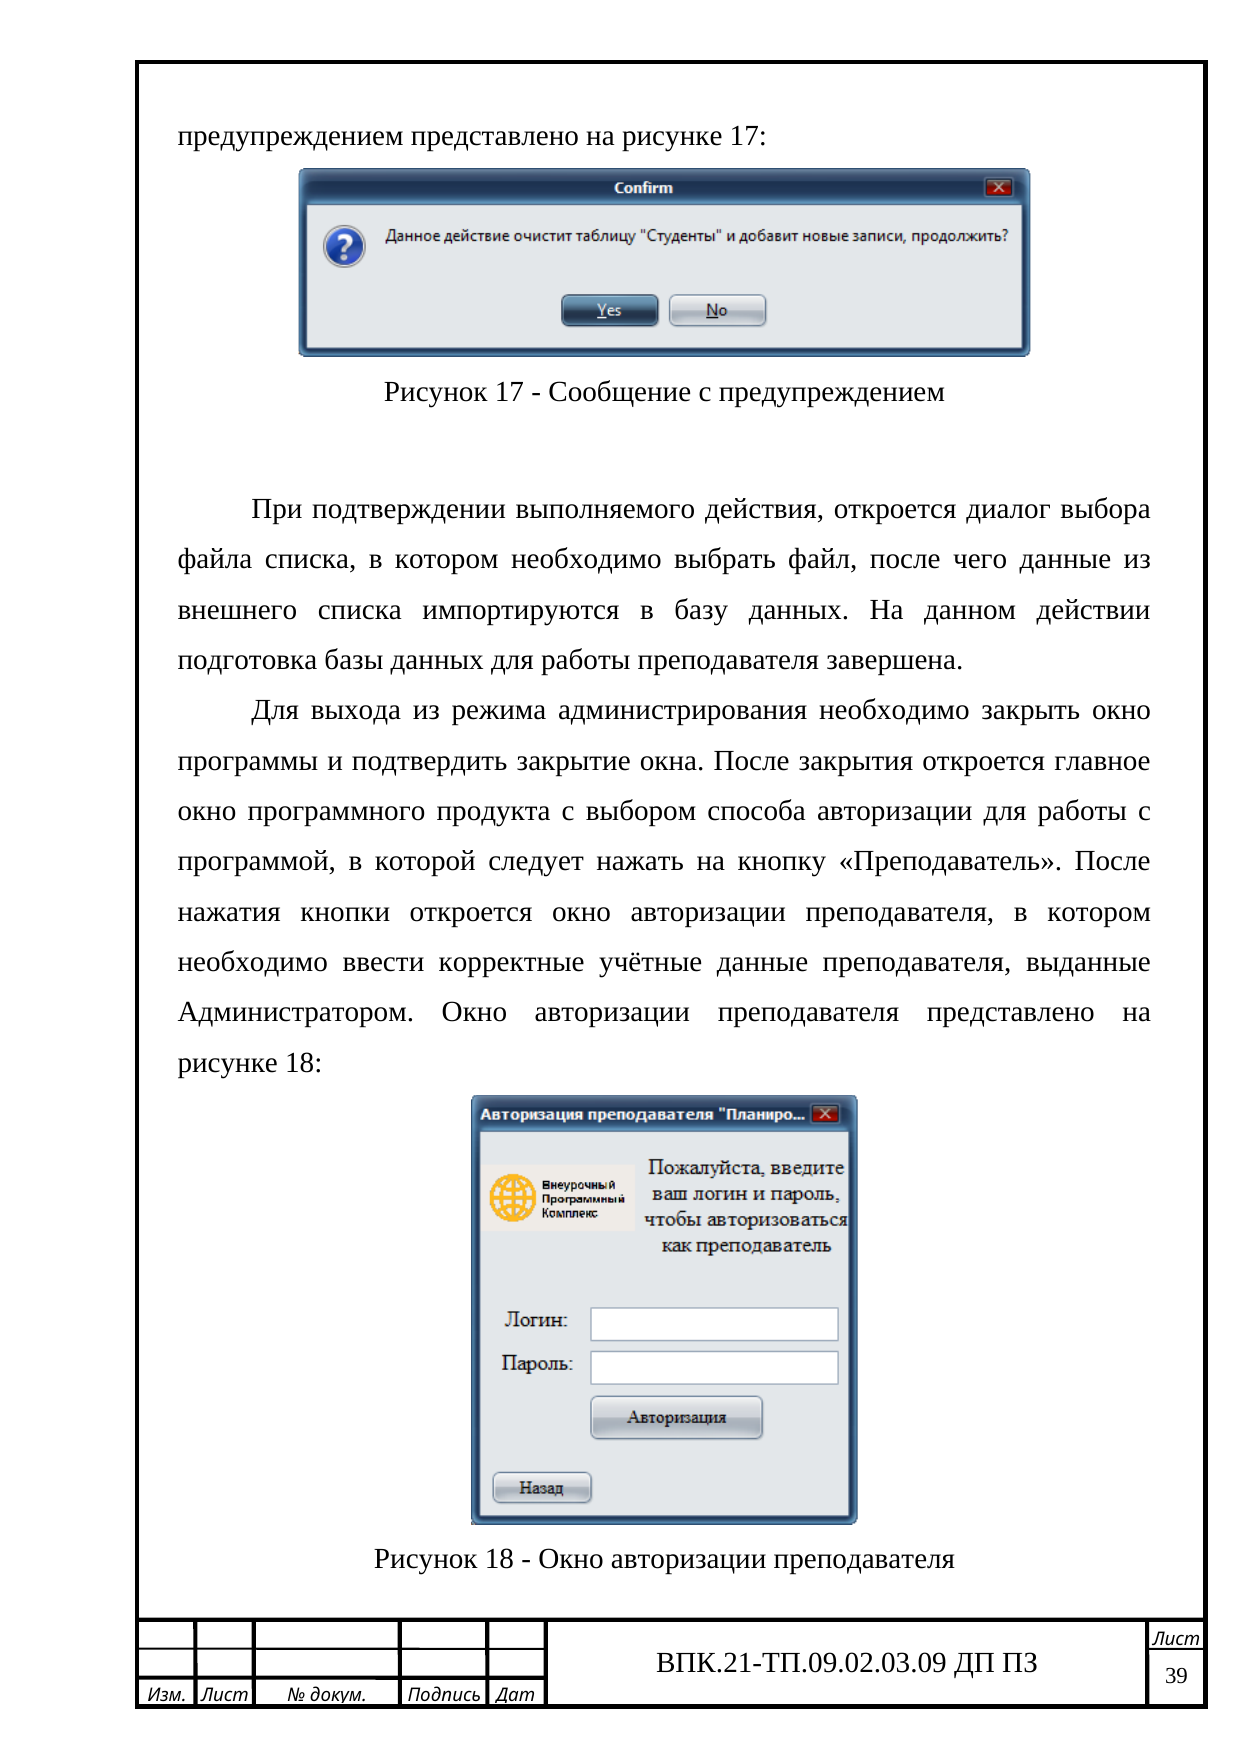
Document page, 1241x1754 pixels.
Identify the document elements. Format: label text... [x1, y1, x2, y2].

picture [298, 168, 1031, 357]
text Для выхода из режима администрирования необходимо закрыть окно программы и подтвердить закрытие окна. После закрытия откроется главное окно программного продукта с выбором способа авторизации для работы с программой, в которой следует нажать на кнопку «Преподаватель». После нажатия кнопки откроется окно авторизации преподавателя, в котором необходимо ввести корректные учётные данные преподавателя, выданные Администратором. Окно авторизации преподавателя представлено на рисунке 18: [177, 692, 1152, 1078]
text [177, 118, 1152, 152]
text При подтверждении выполняемого действия, откроется диалог выбора файла списка, в котором необходимо выбрать файл, после чего данные из внешнего списка импортируются в базу данных. На данном действии подготовка базы данных для работы преподавателя завершена. [177, 491, 1152, 676]
picture [471, 1095, 858, 1525]
